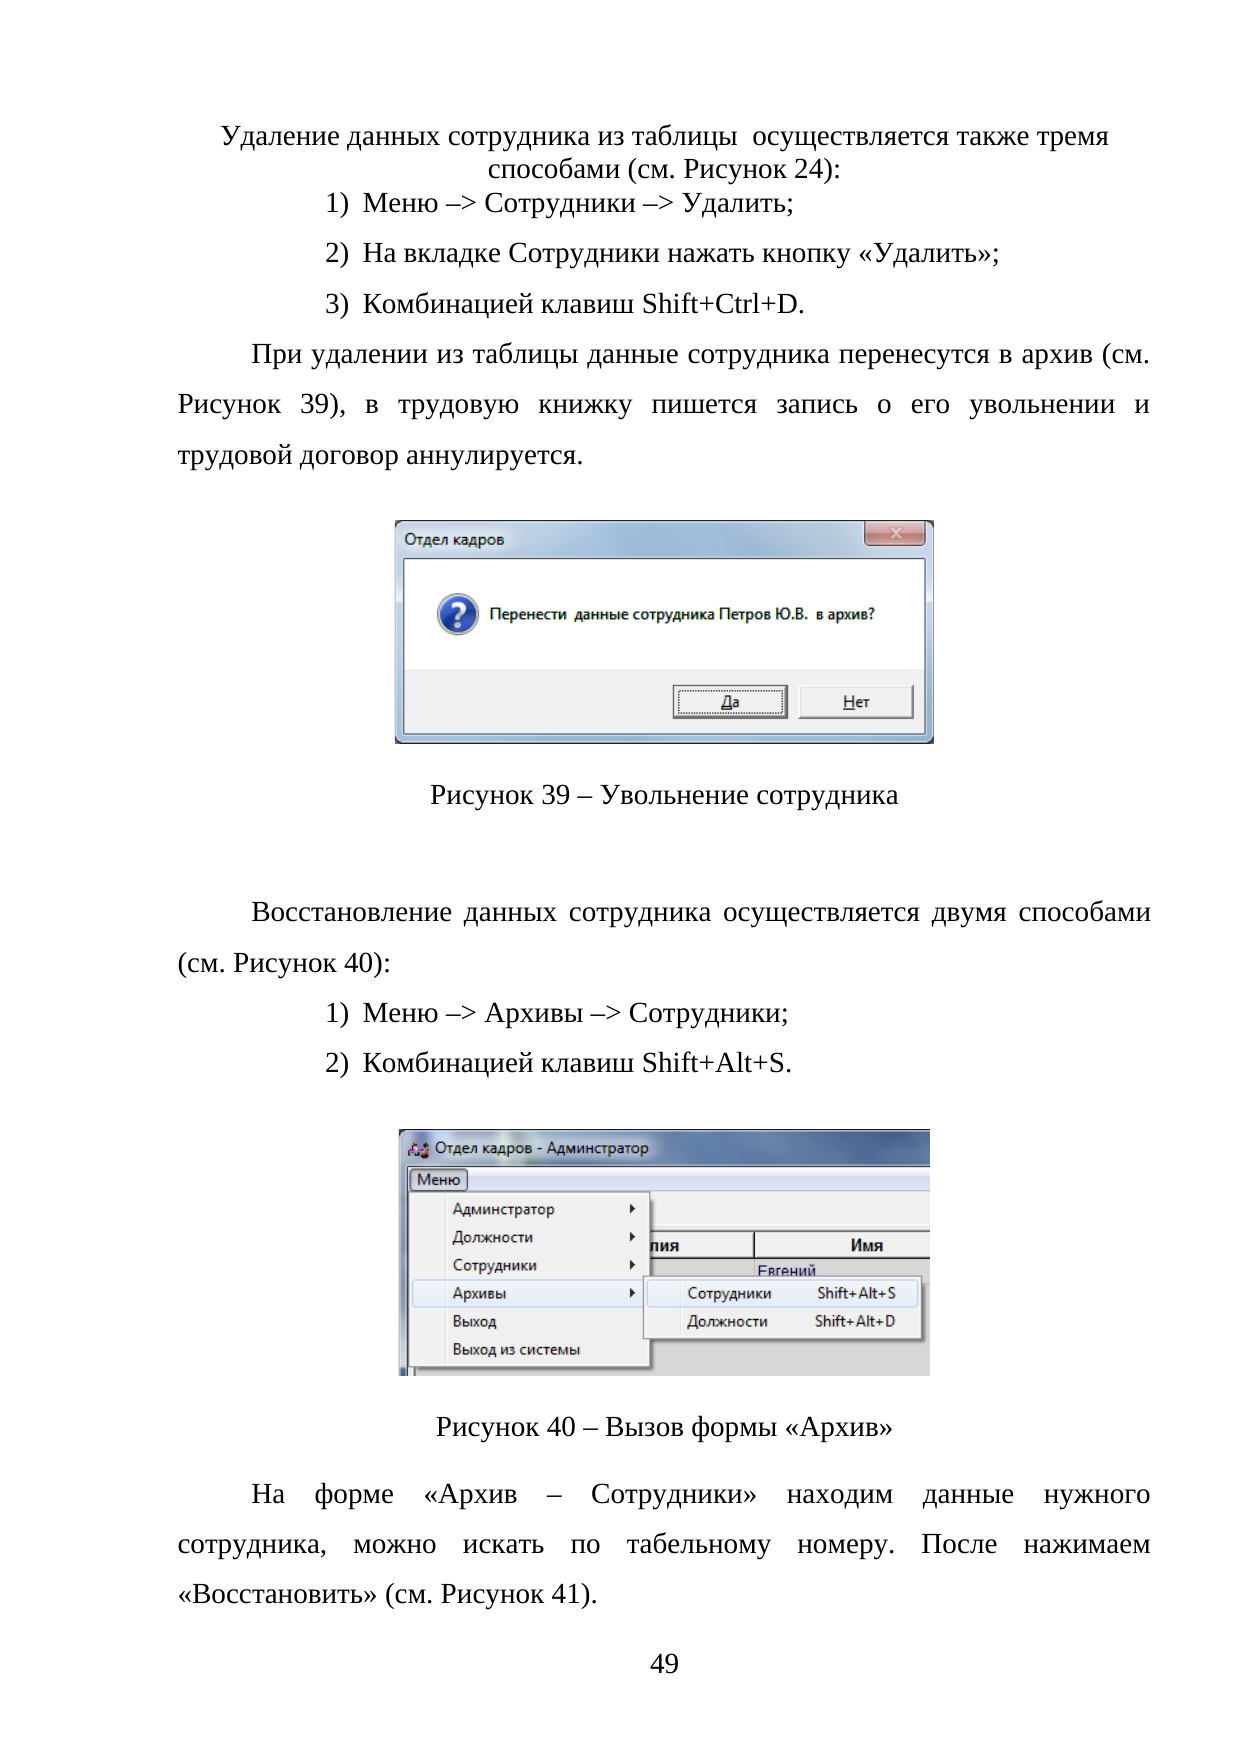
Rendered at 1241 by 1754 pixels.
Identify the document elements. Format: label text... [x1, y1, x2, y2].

list На вкладке Сотрудники нажать кнопку «Удалить»; [325, 236, 1152, 269]
list Меню –> Архивы –> Сотрудники; [325, 995, 1152, 1029]
text При удалении из таблицы данные сотрудника перенесутся в архив (см. Рисунок 39), в трудовую книжку пишется запись о его увольнении и трудовой договор аннулируется. [177, 336, 1152, 470]
list Меню –> Сотрудники –> Удалить; [325, 185, 1152, 219]
text Восстановление данных сотрудника осуществляется двумя способами (см. Рисунок 40): [177, 894, 1152, 978]
picture [394, 520, 934, 744]
picture [398, 1129, 930, 1376]
list Комбинацией клавиш Shift+Ctrl+D. [325, 286, 1152, 319]
list Комбинацией клавиш Shift+Alt+S. [325, 1046, 1152, 1079]
text На форме «Архив – Сотрудники» находим данные нужного сотрудника, можно искать по табельному номеру. После нажимаем «Восстановить» (см. Рисунок 41). [177, 1476, 1152, 1610]
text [177, 118, 1152, 185]
